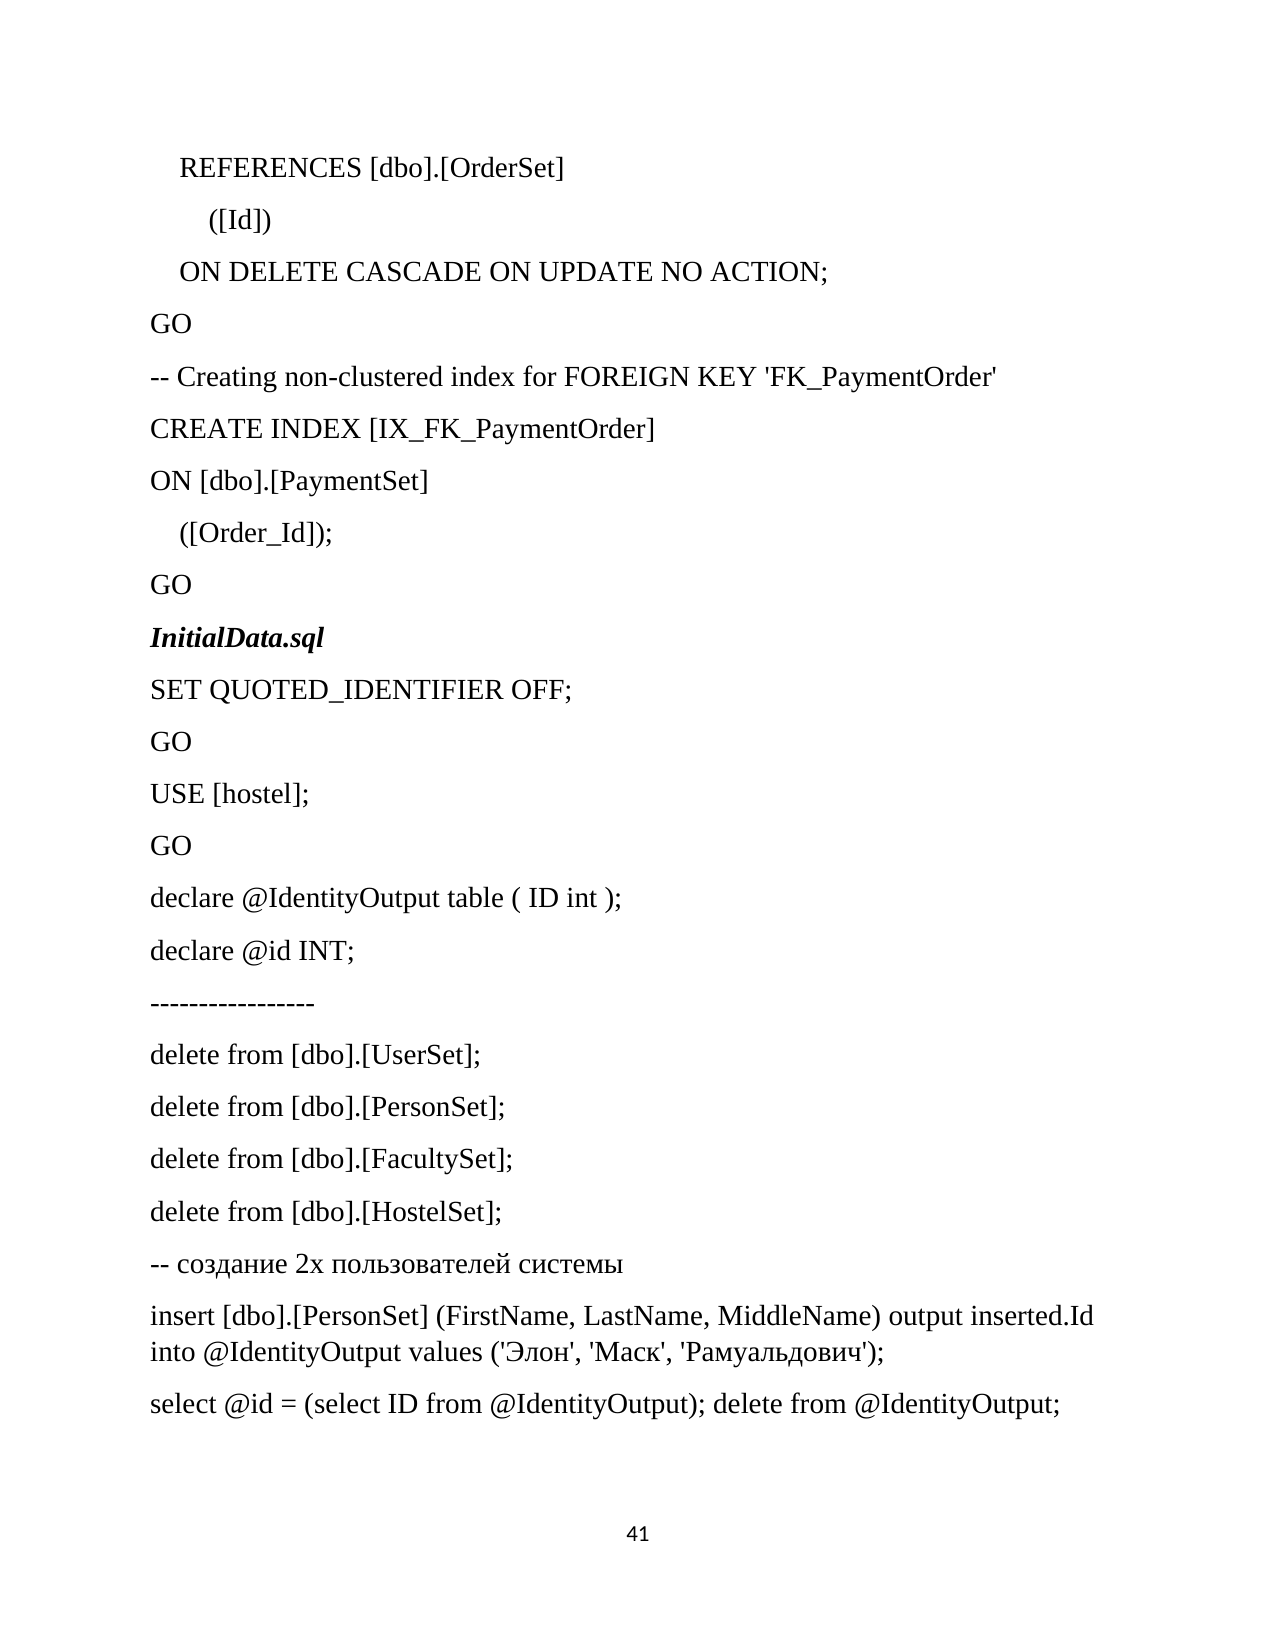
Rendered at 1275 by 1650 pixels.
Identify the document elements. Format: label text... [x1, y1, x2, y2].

text select @id = (select ID from @IdentityOutput); delete from @IdentityOutput; [150, 1386, 1125, 1419]
text REFERENCES [dbo].[OrderSet] [150, 150, 1125, 183]
text delete from [dbo].[PersonSet]; [150, 1089, 1125, 1123]
text delete from [dbo].[FacultySet]; [150, 1142, 1125, 1175]
text InitialData.sql [150, 620, 1125, 653]
text GO [150, 567, 1125, 601]
text declare @id INT; [150, 933, 1125, 966]
text -- создание 2х пользователей системы [150, 1246, 1125, 1279]
text SET QUOTED_IDENTIFIER OFF; [150, 672, 1125, 705]
text delete from [dbo].[UserSet]; [150, 1037, 1125, 1071]
text ([Order_Id]); [150, 515, 1125, 549]
text ----------------- [150, 985, 1125, 1018]
text GO [150, 828, 1125, 862]
text GO [150, 307, 1125, 340]
text USE [hostel]; [150, 776, 1125, 810]
text CREATE INDEX [IX_FK_PaymentOrder] [150, 411, 1125, 444]
text -- Creating non-clustered index for FOREIGN KEY 'FK_PaymentOrder' [150, 359, 1125, 392]
text insert [dbo].[PersonSet] (FirstName, LastName, MiddleName) output inserted.Id into @IdentityOutput values ('Элон', 'Маск', 'Рамуальдович'); [150, 1298, 1125, 1367]
text ON DELETE CASCADE ON UPDATE NO ACTION; [150, 254, 1125, 288]
text GO [150, 724, 1125, 758]
text ([Id]) [150, 202, 1125, 236]
text ON [dbo].[PaymentSet] [150, 463, 1125, 497]
text delete from [dbo].[HostelSet]; [150, 1194, 1125, 1227]
text declare @IdentityOutput table ( ID int ); [150, 881, 1125, 914]
